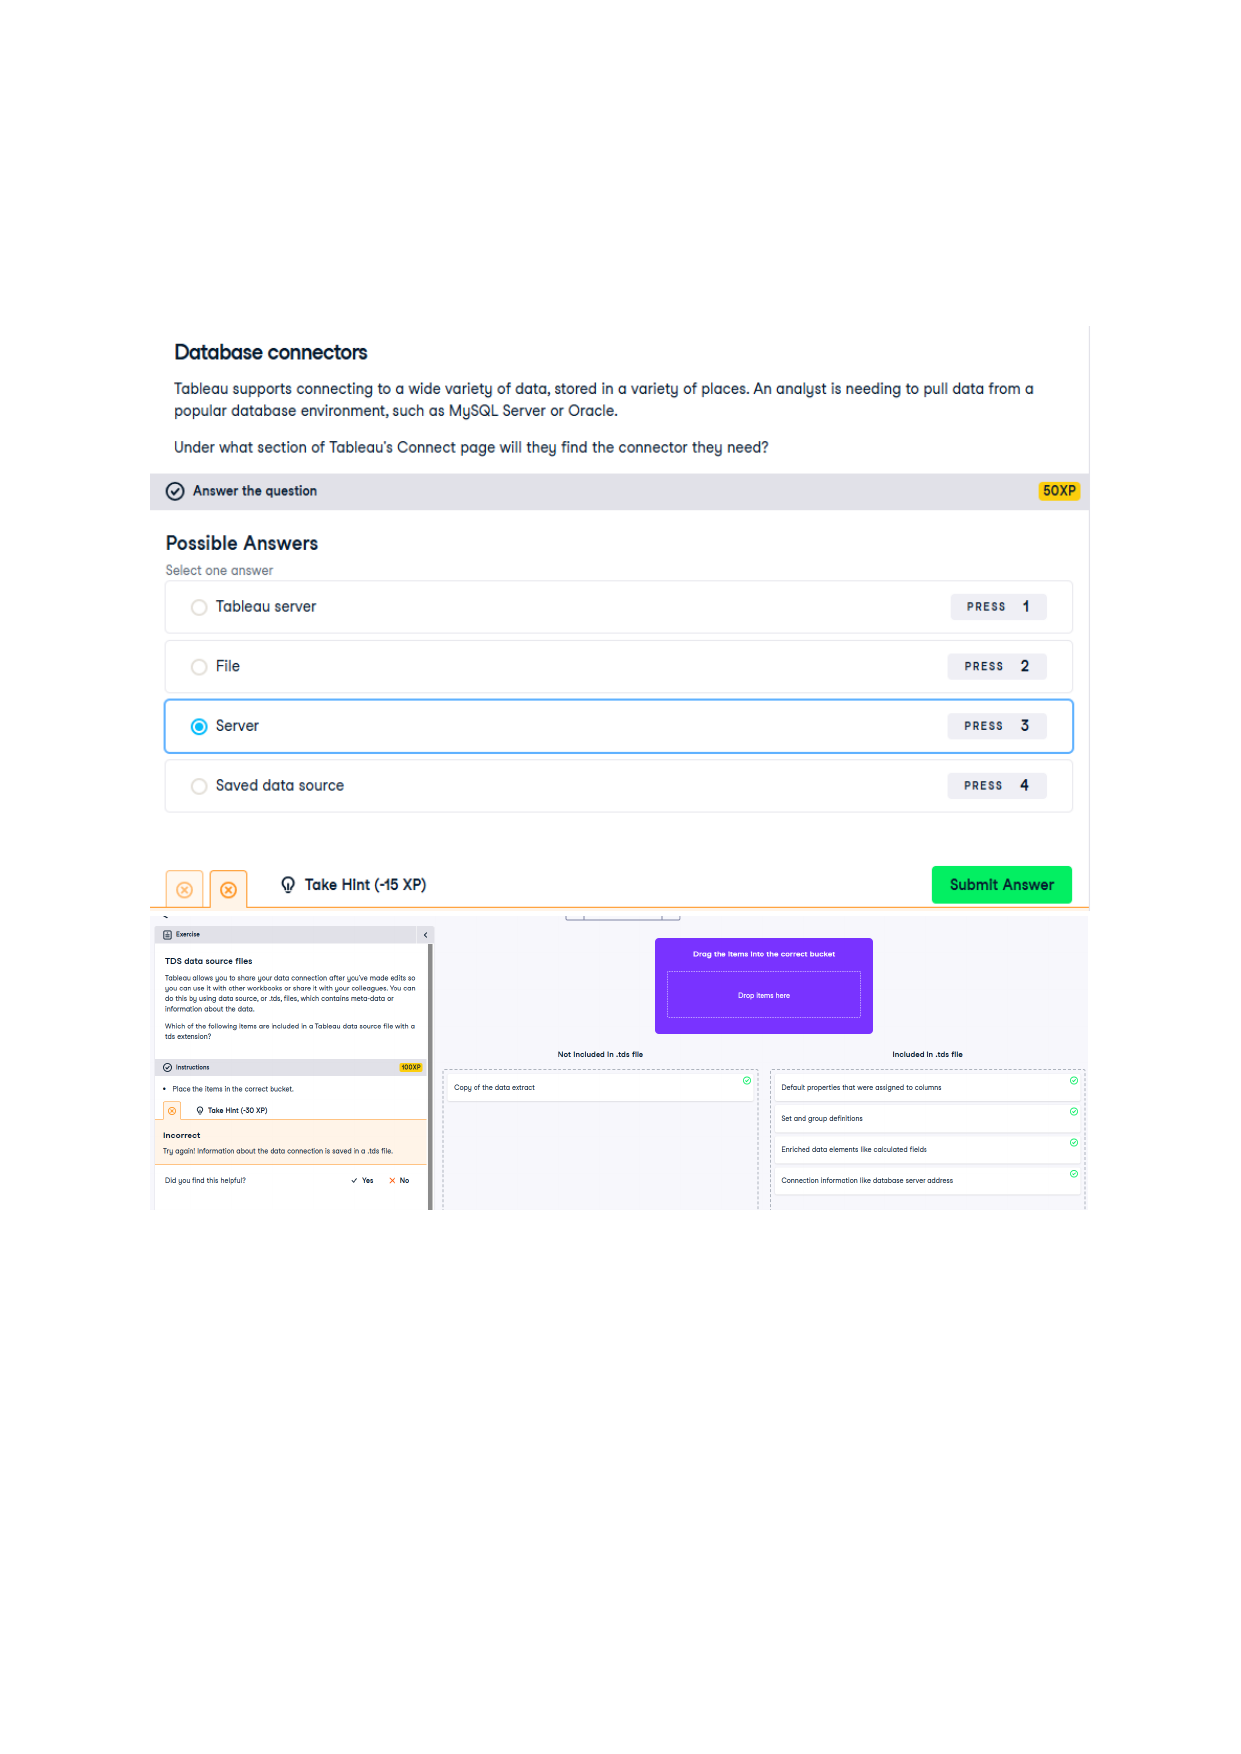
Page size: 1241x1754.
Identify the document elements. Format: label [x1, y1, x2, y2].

picture [150, 916, 1088, 1210]
picture [150, 326, 1091, 911]
